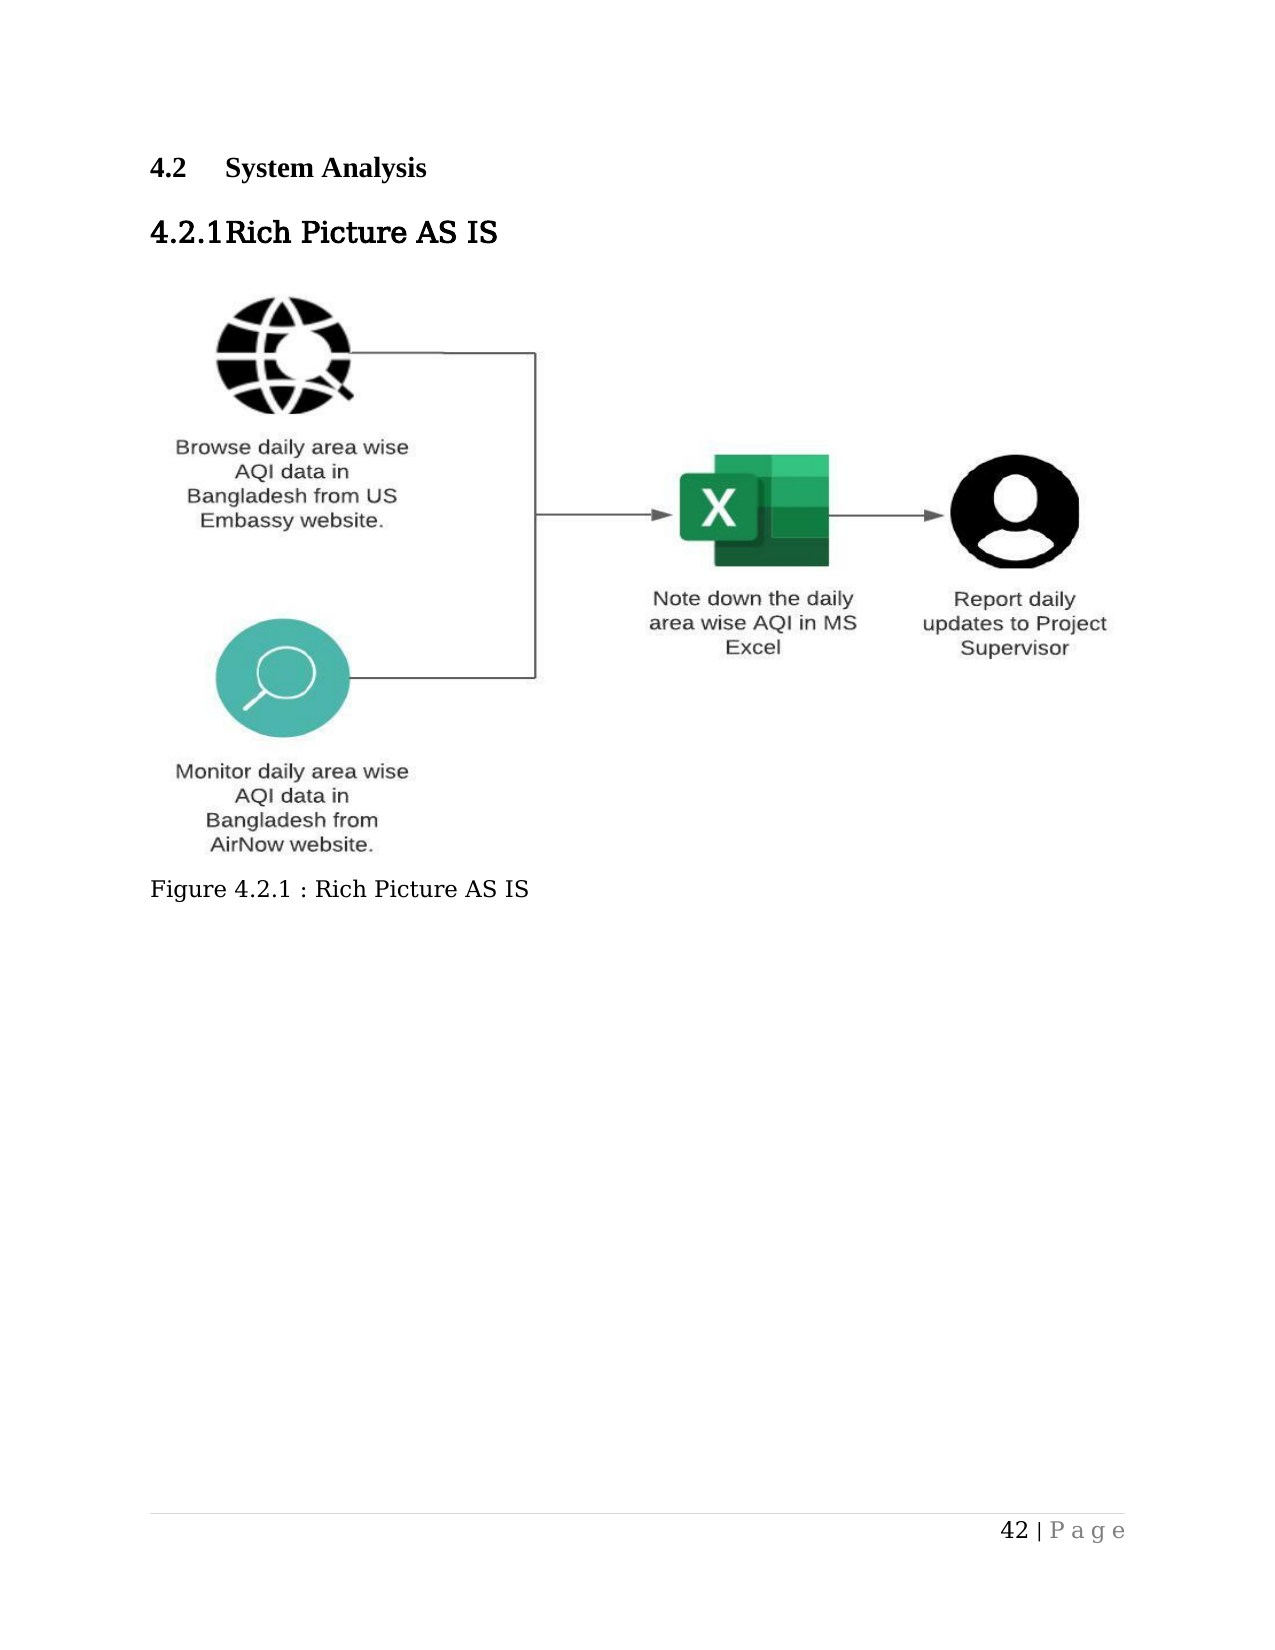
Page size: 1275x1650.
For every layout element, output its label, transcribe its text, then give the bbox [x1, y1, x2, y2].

text Figure 4.2.1 : Rich Picture AS IS [150, 871, 1125, 902]
subtitle 4.2.1 Rich Picture AS IS [150, 213, 1125, 248]
subtitle 4.2 System Analysis [150, 150, 1125, 183]
picture [150, 278, 1125, 871]
